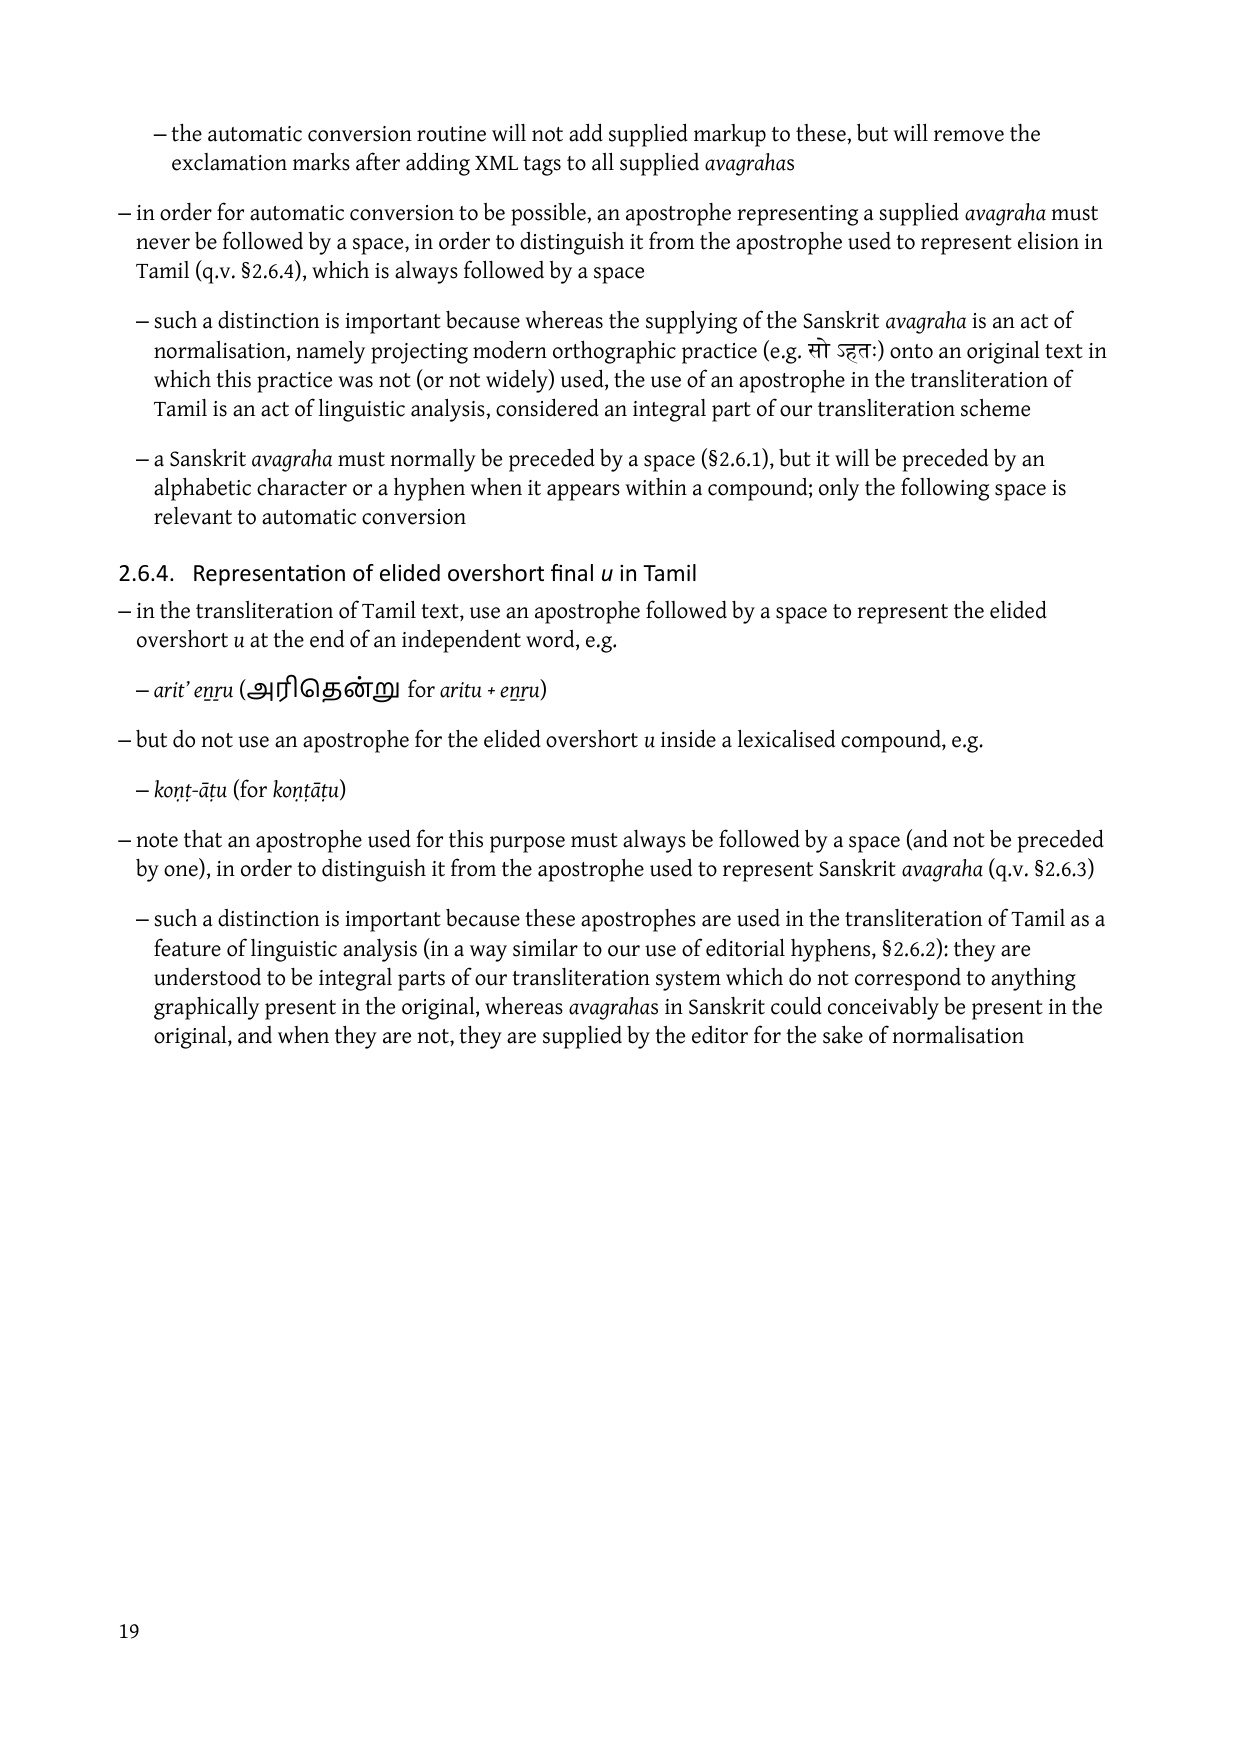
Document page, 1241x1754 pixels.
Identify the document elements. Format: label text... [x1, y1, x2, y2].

list the automatic conversion routine will not add supplied markup to these, but will remove the exclamation marks after adding XML tags to all supplied avagrahas [153, 118, 1122, 176]
subtitle Representation of elided overshort final u in Tamil [118, 551, 1122, 589]
list koṇṭ-āṭu (for koṇṭāṭu) [136, 774, 1122, 803]
list arit’ eṉṟu (அரிதென்று for aritu + eṉṟu) [136, 674, 1122, 703]
list in the transliteration of Tamil text, use an apostrophe followed by a space to represent the elided overshort u at the end of an independent word, e.g. [118, 595, 1122, 653]
list note that an apostrophe used for this purpose must always be followed by a space (and not be preceded by one), in order to distinguish it from the apostrophe used to represent Sanskrit avagraha (q.v. §2.6.3) [118, 824, 1122, 883]
list such a distinction is important because whereas the supplying of the Sanskrit avagraha is an act of normalisation, namely projecting modern orthographic practice (e.g. सो ऽहतः) onto an original text in which this practice was not (or not widely) used, the use of an apostrophe in the transliteration of Tamil is an act of linguistic analysis, considered an integral part of our transliteration scheme [136, 306, 1122, 422]
list but do not use an apostrophe for the elided overshort u inside a lexicalised compound, e.g. [118, 724, 1122, 753]
list in order for automatic conversion to be possible, an apostrophe representing a supplied avagraha must never be followed by a space, in order to distinguish it from the apostrophe used to represent elision in Tamil (q.v. §2.6.4), which is always followed by a space [118, 197, 1122, 285]
list such a distinction is important because these apostrophes are used in the transliteration of Tamil as a feature of linguistic analysis (in a way similar to our use of editorial hyphens, §2.6.2): they are understood to be integral parts of our transliteration system which do not correspond to anything graphically present in the original, whereas avagrahas in Sanskrit could conceivably be present in the original, and when they are not, they are supplied by the editor for the sake of normalisation [136, 903, 1122, 1049]
list a Sanskrit avagraha must normally be preceded by a space (§2.6.1), but it will be preceded by an alphabetic character or a hyphen when it appears within a compound; only the following space is relevant to automatic conversion [136, 443, 1122, 531]
